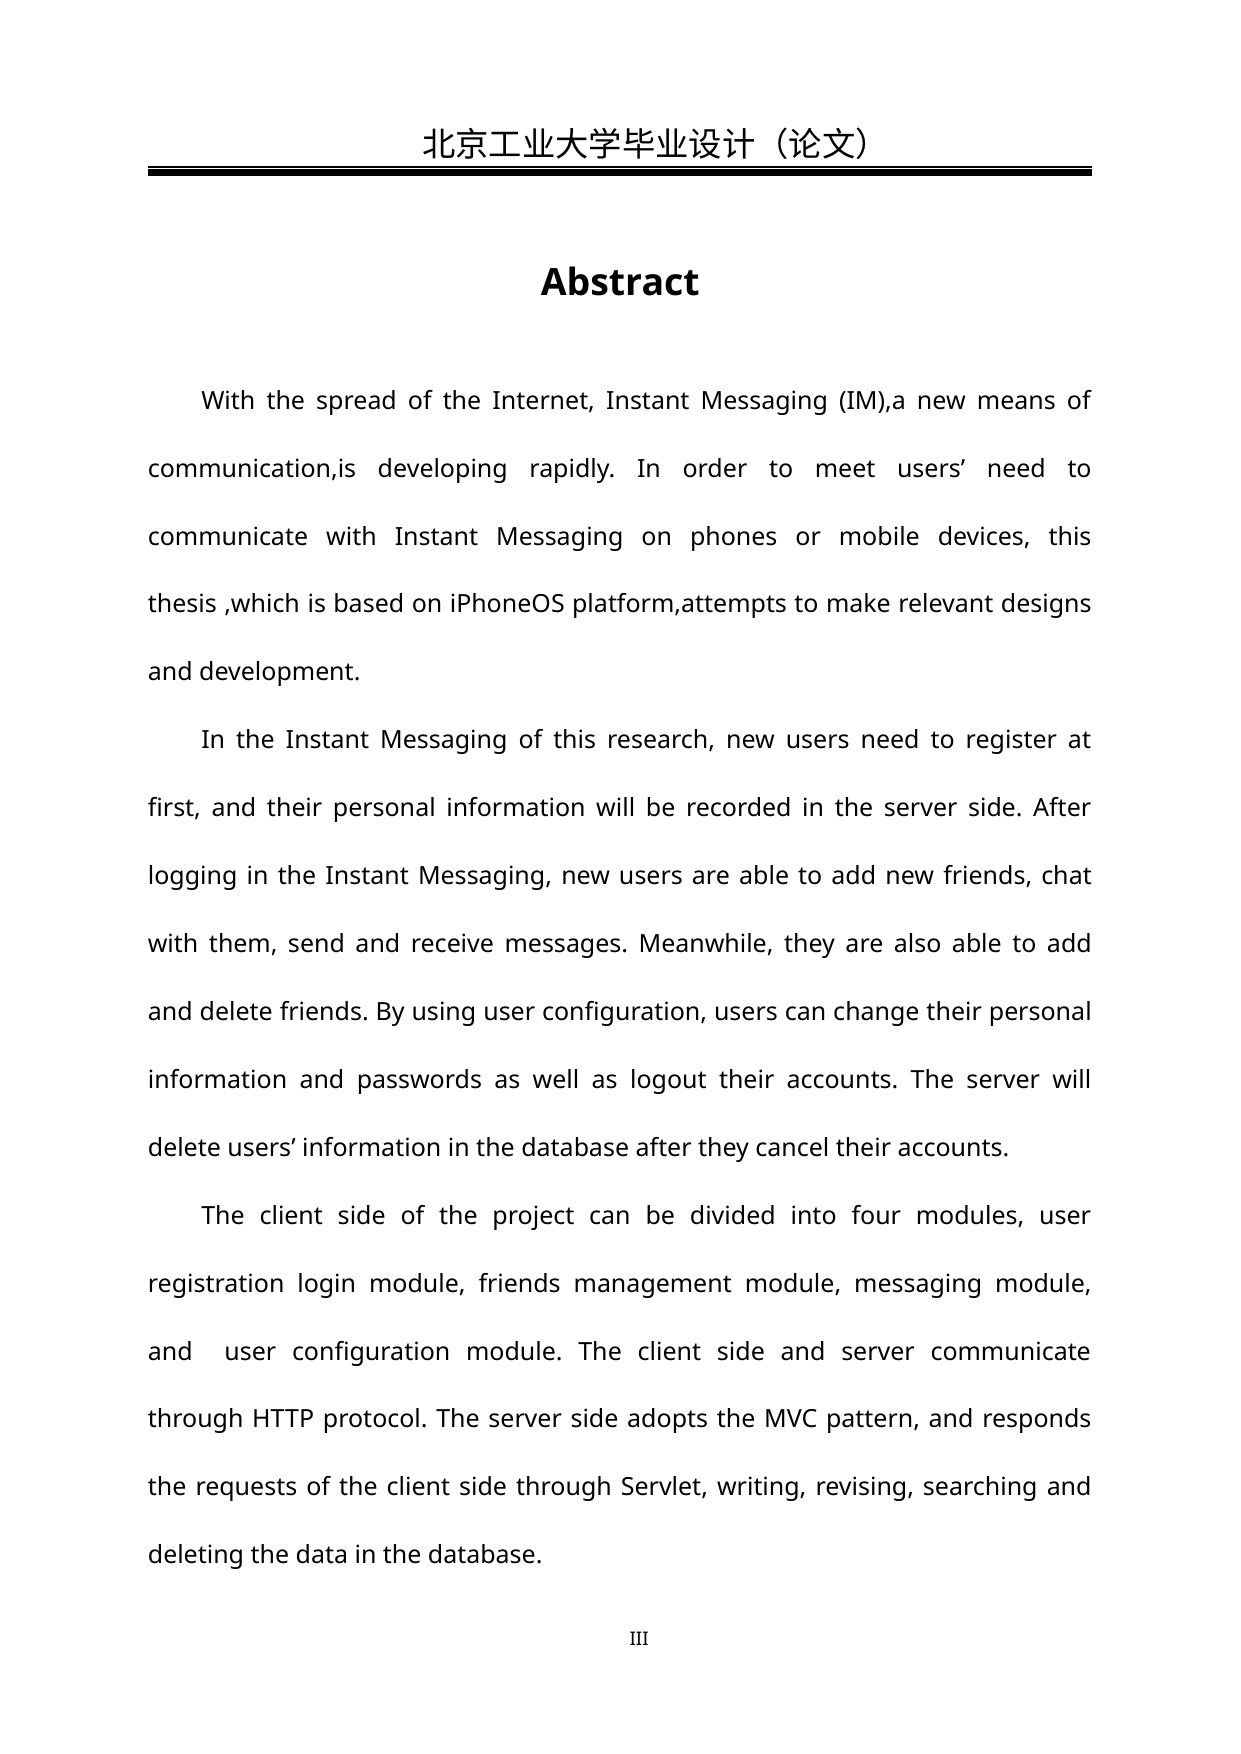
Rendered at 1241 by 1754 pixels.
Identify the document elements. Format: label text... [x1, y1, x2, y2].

text With the spread of the Internet, Instant Messaging (IM),a new means of communication,is developing rapidly. In order to meet users’ need to communicate with Instant Messaging on phones or mobile devices, this thesis ,which is based on iPhoneOS platform,attempts to make relevant designs and development. [148, 365, 1092, 705]
text In the Instant Messaging of this research, new users need to register at first, and their personal information will be recorded in the server side. After logging in the Instant Messaging, new users are able to add new friends, chat with them, send and receive messages. Meanwhile, they are also able to add and delete friends. By using user configuration, users can change their personal information and passwords as well as logout their accounts. The server will delete users’ information in the database after they cancel their accounts. [148, 705, 1092, 1180]
subtitle Abstract [148, 246, 1092, 314]
text The client side of the project can be divided into four modules, user registration login module, friends management module, messaging module, and user configuration module. The client side and server communicate through HTTP protocol. The server side adopts the MVC pattern, and responds the requests of the client side through Servlet, writing, revising, searching and deleting the data in the database. [148, 1180, 1092, 1588]
